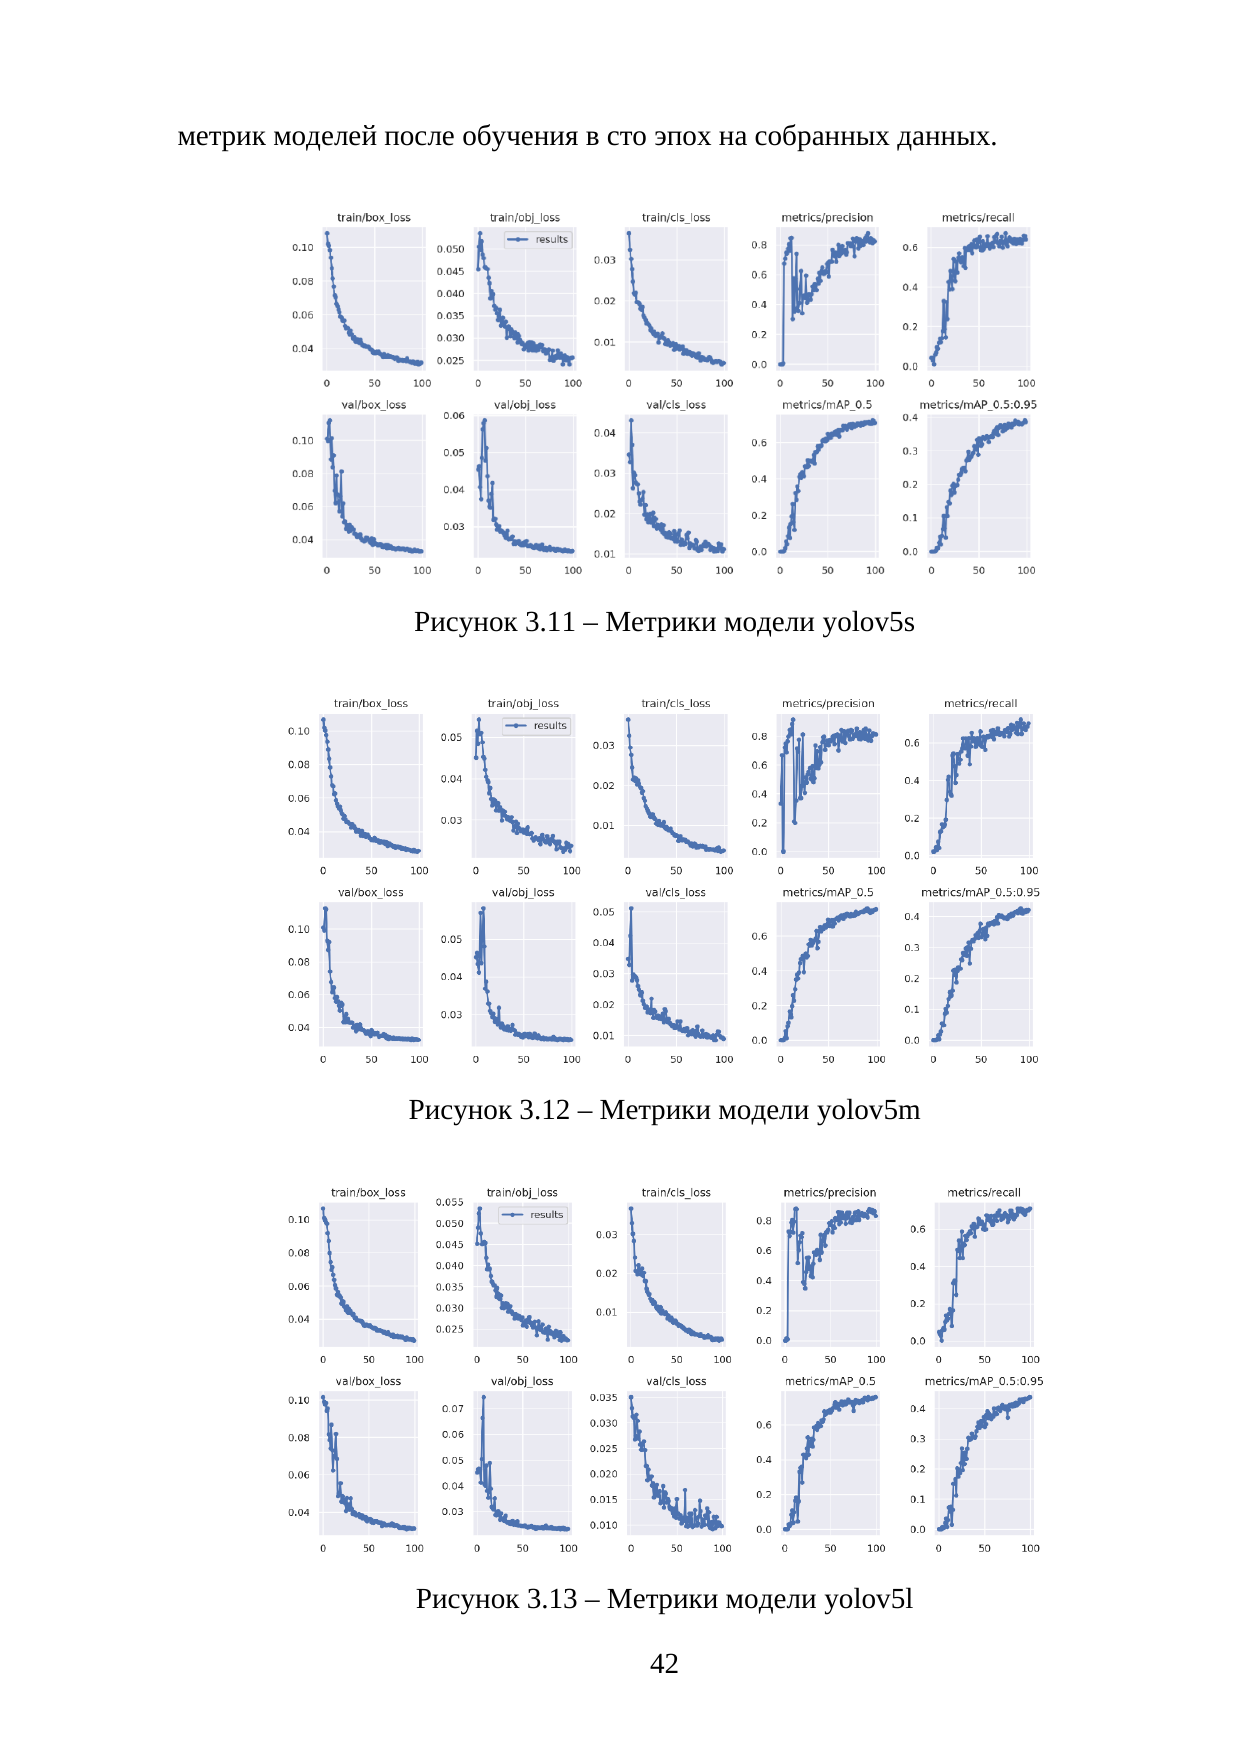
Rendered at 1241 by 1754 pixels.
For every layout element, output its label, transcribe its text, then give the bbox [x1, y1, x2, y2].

picture [280, 202, 1049, 587]
picture [276, 687, 1052, 1076]
text Рисунок 3.11 – Метрики модели yolov5s [177, 604, 1152, 637]
picture [276, 1176, 1053, 1565]
text Рисунок 3.12 – Метрики модели yolov5m [177, 1092, 1152, 1126]
text Рисунок 3.13 – Метрики модели yolov5l [177, 1581, 1152, 1615]
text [177, 118, 1152, 152]
